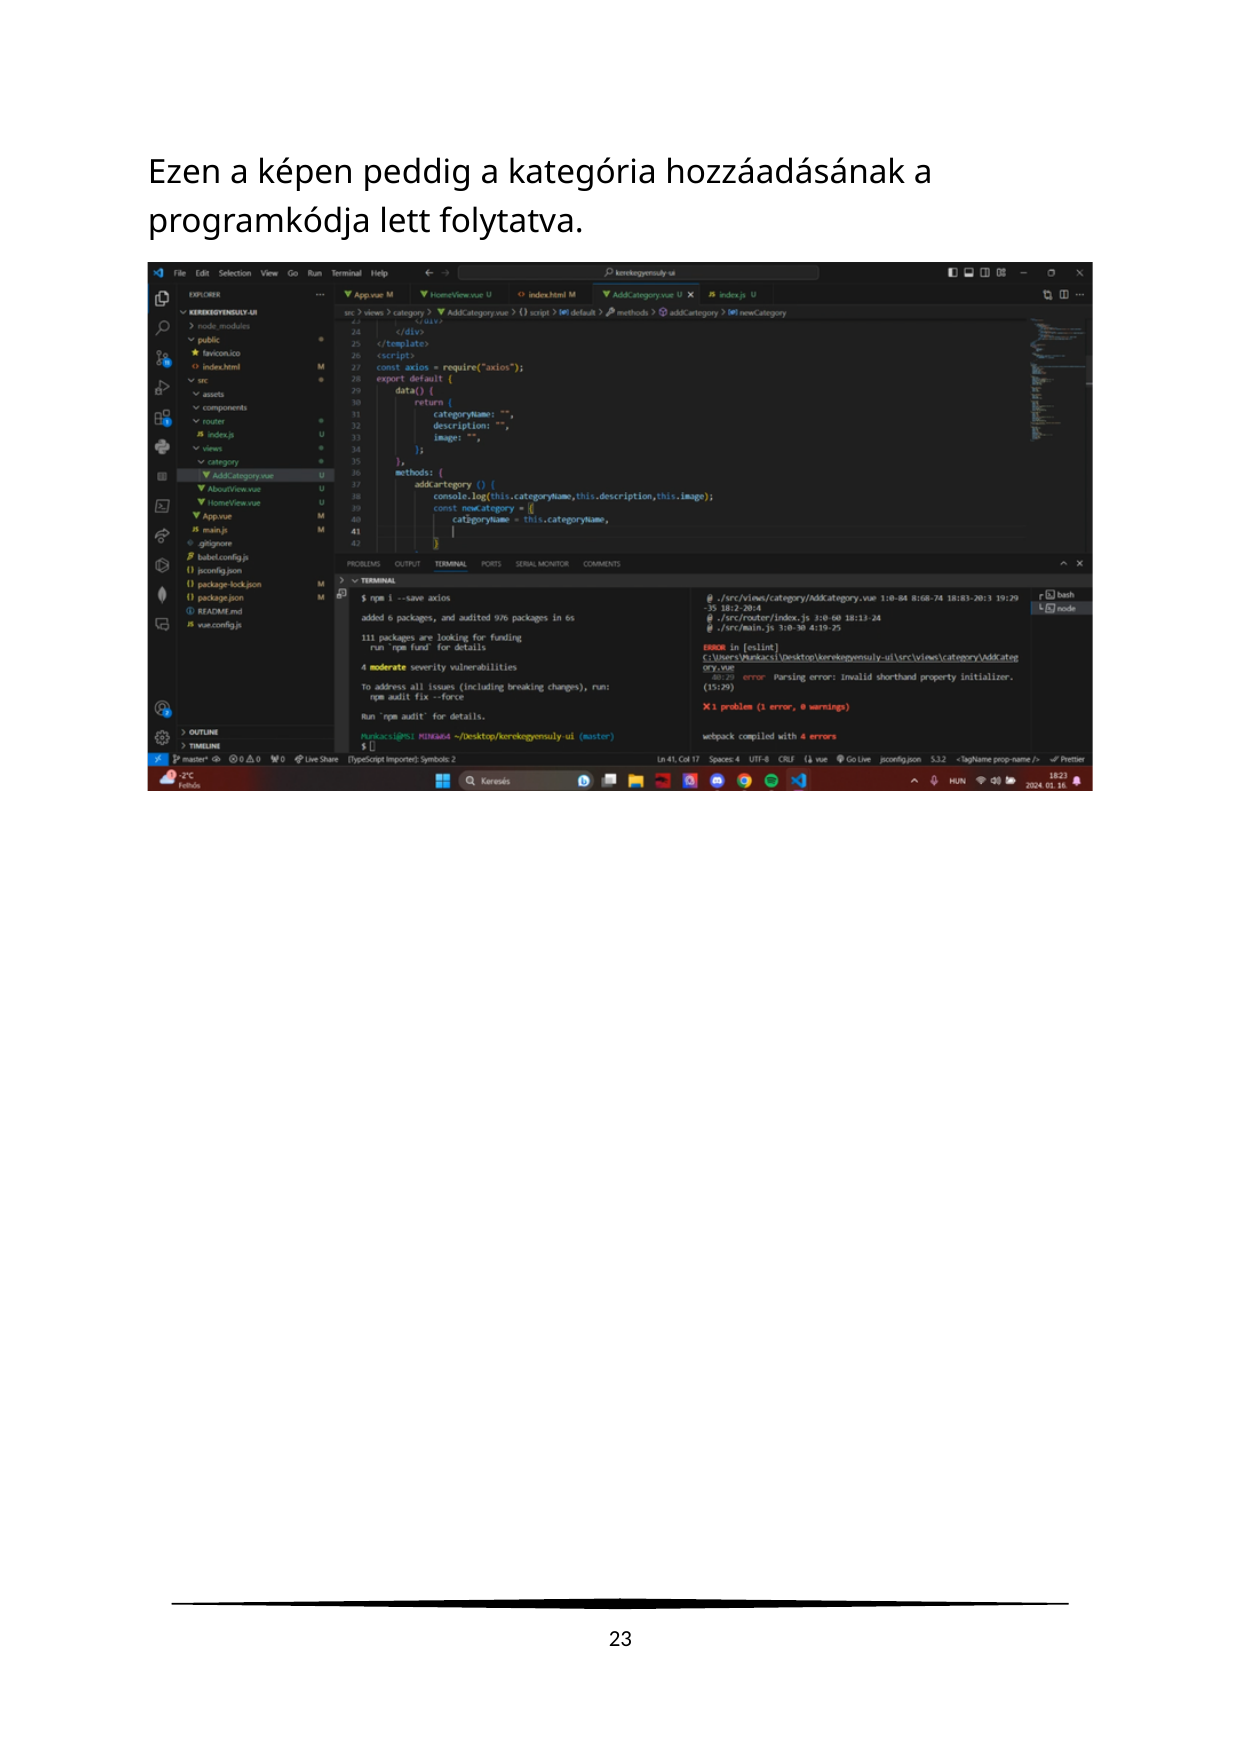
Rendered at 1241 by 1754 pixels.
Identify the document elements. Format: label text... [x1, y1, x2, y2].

picture [147, 262, 1093, 791]
text Ezen a képen peddig a kategória hozzáadásának a programkódja lett folytatva. [148, 148, 1093, 242]
